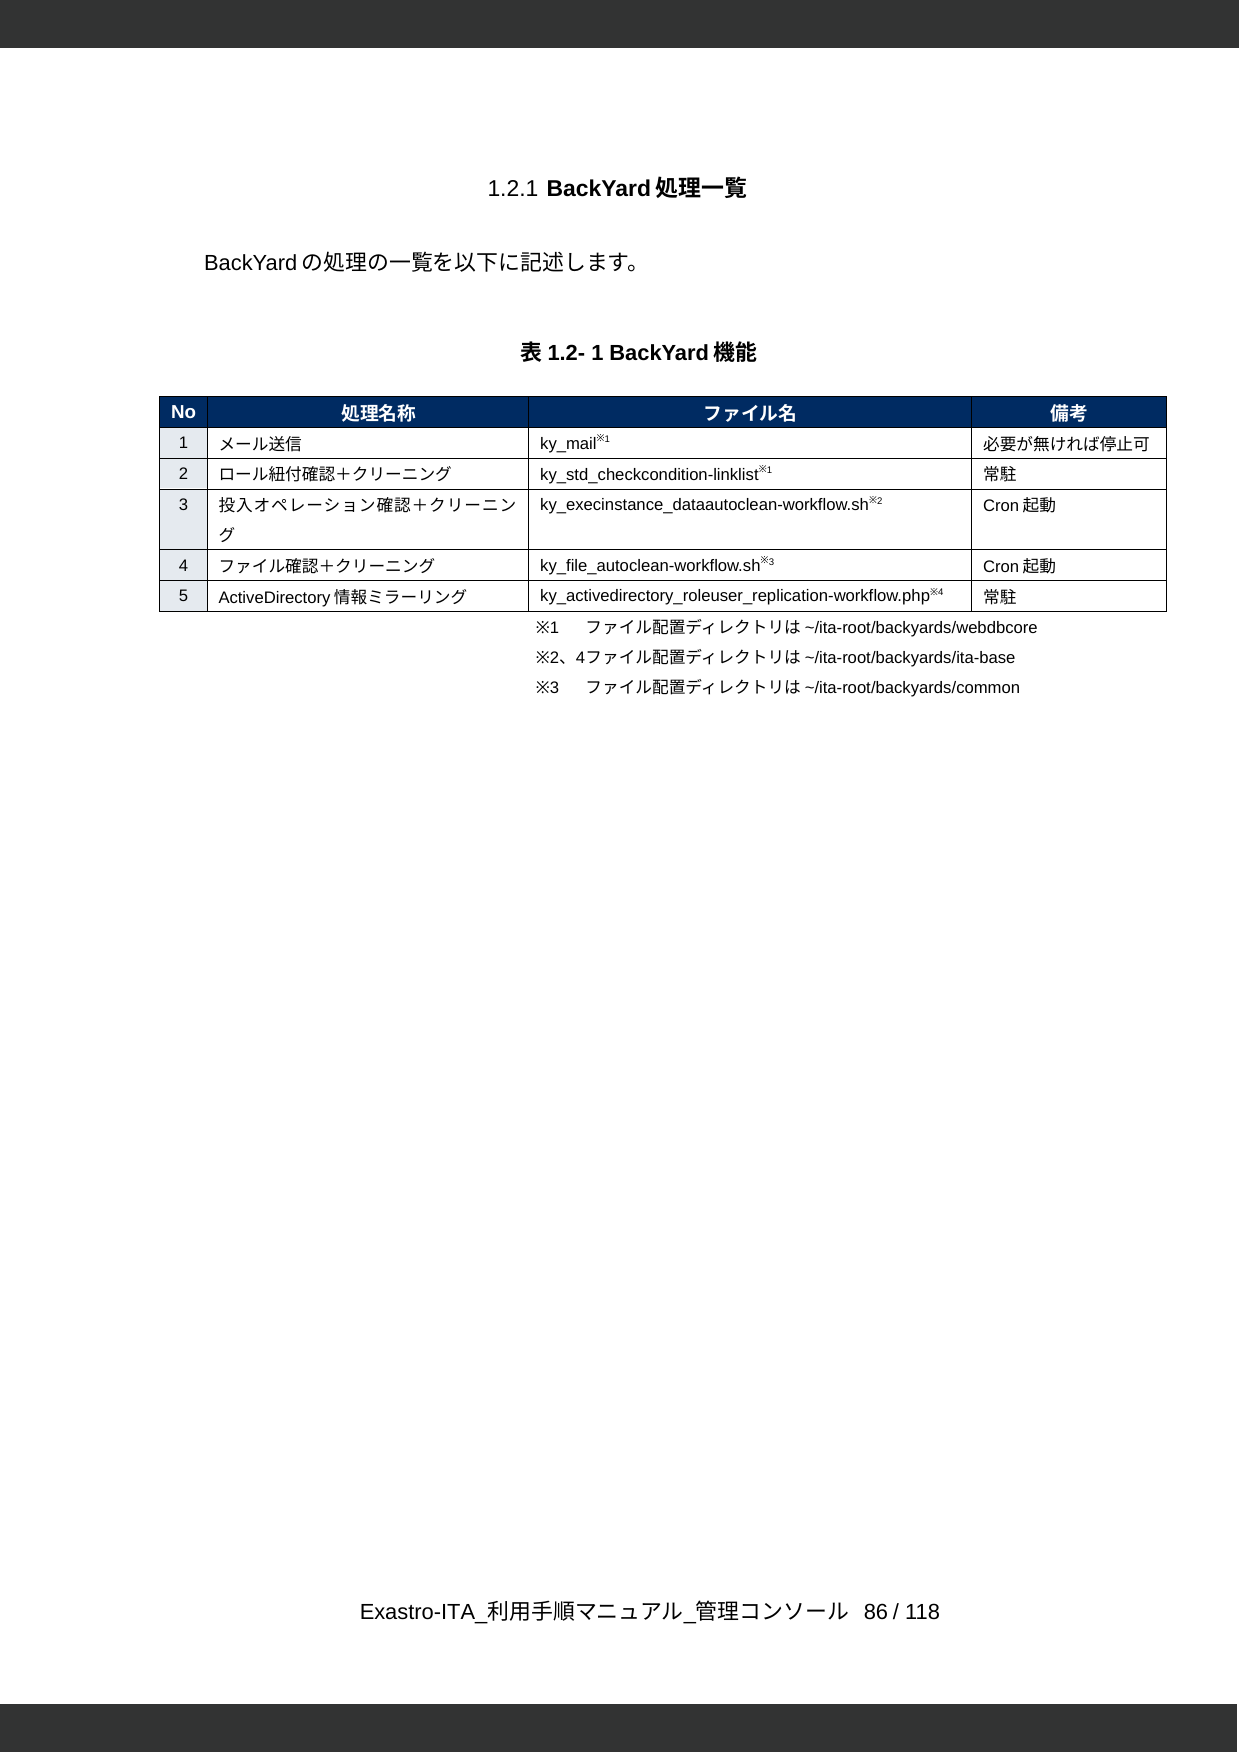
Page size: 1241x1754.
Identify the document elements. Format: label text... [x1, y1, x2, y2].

table_header 備考 [972, 397, 1166, 427]
text ※3 ファイル配置ディレクトリは ~/ita-root/backyards/common [532, 671, 1152, 701]
table_cell Cron起動 [972, 490, 1166, 549]
table_header No [160, 397, 207, 427]
table_cell 4 [160, 550, 207, 580]
text ※1 ファイル配置ディレクトリは ~/ita-root/backyards/webdbcore [532, 612, 1152, 642]
table_cell ActiveDirectory情報ミラーリング [208, 581, 528, 611]
table_cell ky_mail※1 [529, 428, 971, 458]
picture [0, 1704, 1237, 1752]
table_cell メール送信 [208, 428, 528, 458]
picture [0, 0, 1239, 48]
table_cell ファイル確認＋クリーニング [208, 550, 528, 580]
table_cell 5 [160, 581, 207, 611]
table_cell 1 [160, 428, 207, 458]
text ※2、4 ファイル配置ディレクトリは ~/ita-root/backyards/ita-base [532, 642, 1152, 671]
table_cell 3 [160, 490, 207, 549]
table_cell 常駐 [972, 459, 1166, 488]
table_cell 必要が無ければ停止可 [972, 428, 1166, 458]
table_header ファイル名 [529, 397, 971, 427]
table_cell ky_file_autoclean-workflow.sh※3 [529, 550, 971, 580]
table_cell 常駐 [972, 581, 1166, 611]
table_cell 投入オペレーション確認＋クリーニング [208, 490, 528, 549]
table_cell Cron起動 [972, 550, 1166, 580]
text BackYardの処理の一覧を以下に記述します。 [204, 231, 1152, 291]
table_cell ky_execinstance_dataautoclean-workflow.sh※2 [529, 490, 971, 549]
table_cell ky_activedirectory_roleuser_replication-workflow.php※4 [529, 581, 971, 611]
table_cell ky_std_checkcondition-linklist※1 [529, 459, 971, 488]
table_cell 2 [160, 459, 207, 488]
text 表 1.2- 1 BackYard機能 [148, 321, 1130, 380]
table_header 処理名称 [208, 397, 528, 427]
subtitle BackYard処理一覧 [487, 157, 1152, 216]
table_cell ロール紐付確認＋クリーニング [208, 459, 528, 488]
